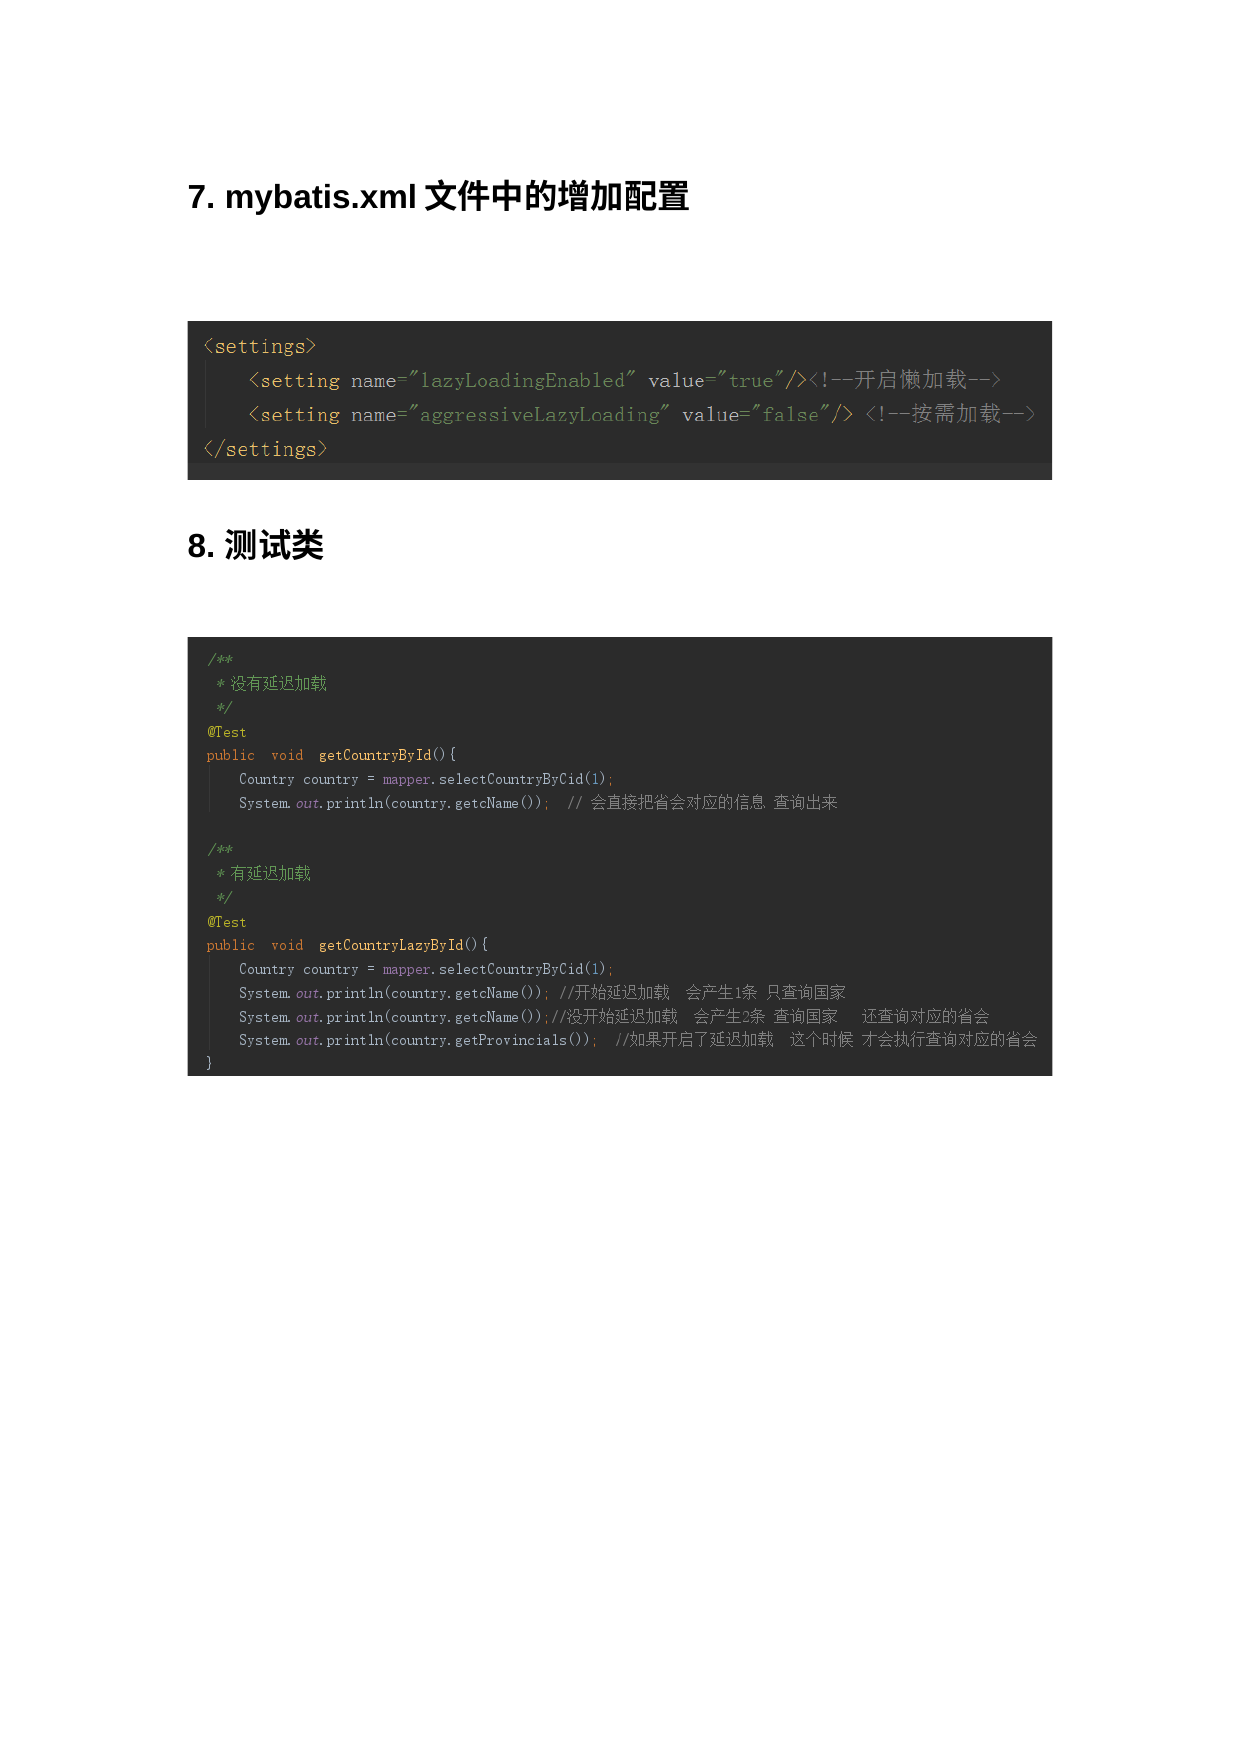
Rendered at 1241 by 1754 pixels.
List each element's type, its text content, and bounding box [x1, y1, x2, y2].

subtitle 测试类 [187, 511, 1053, 576]
picture [187, 637, 1053, 1076]
subtitle mybatis.xml文件中的增加配置 [187, 162, 1053, 227]
picture [187, 321, 1053, 480]
